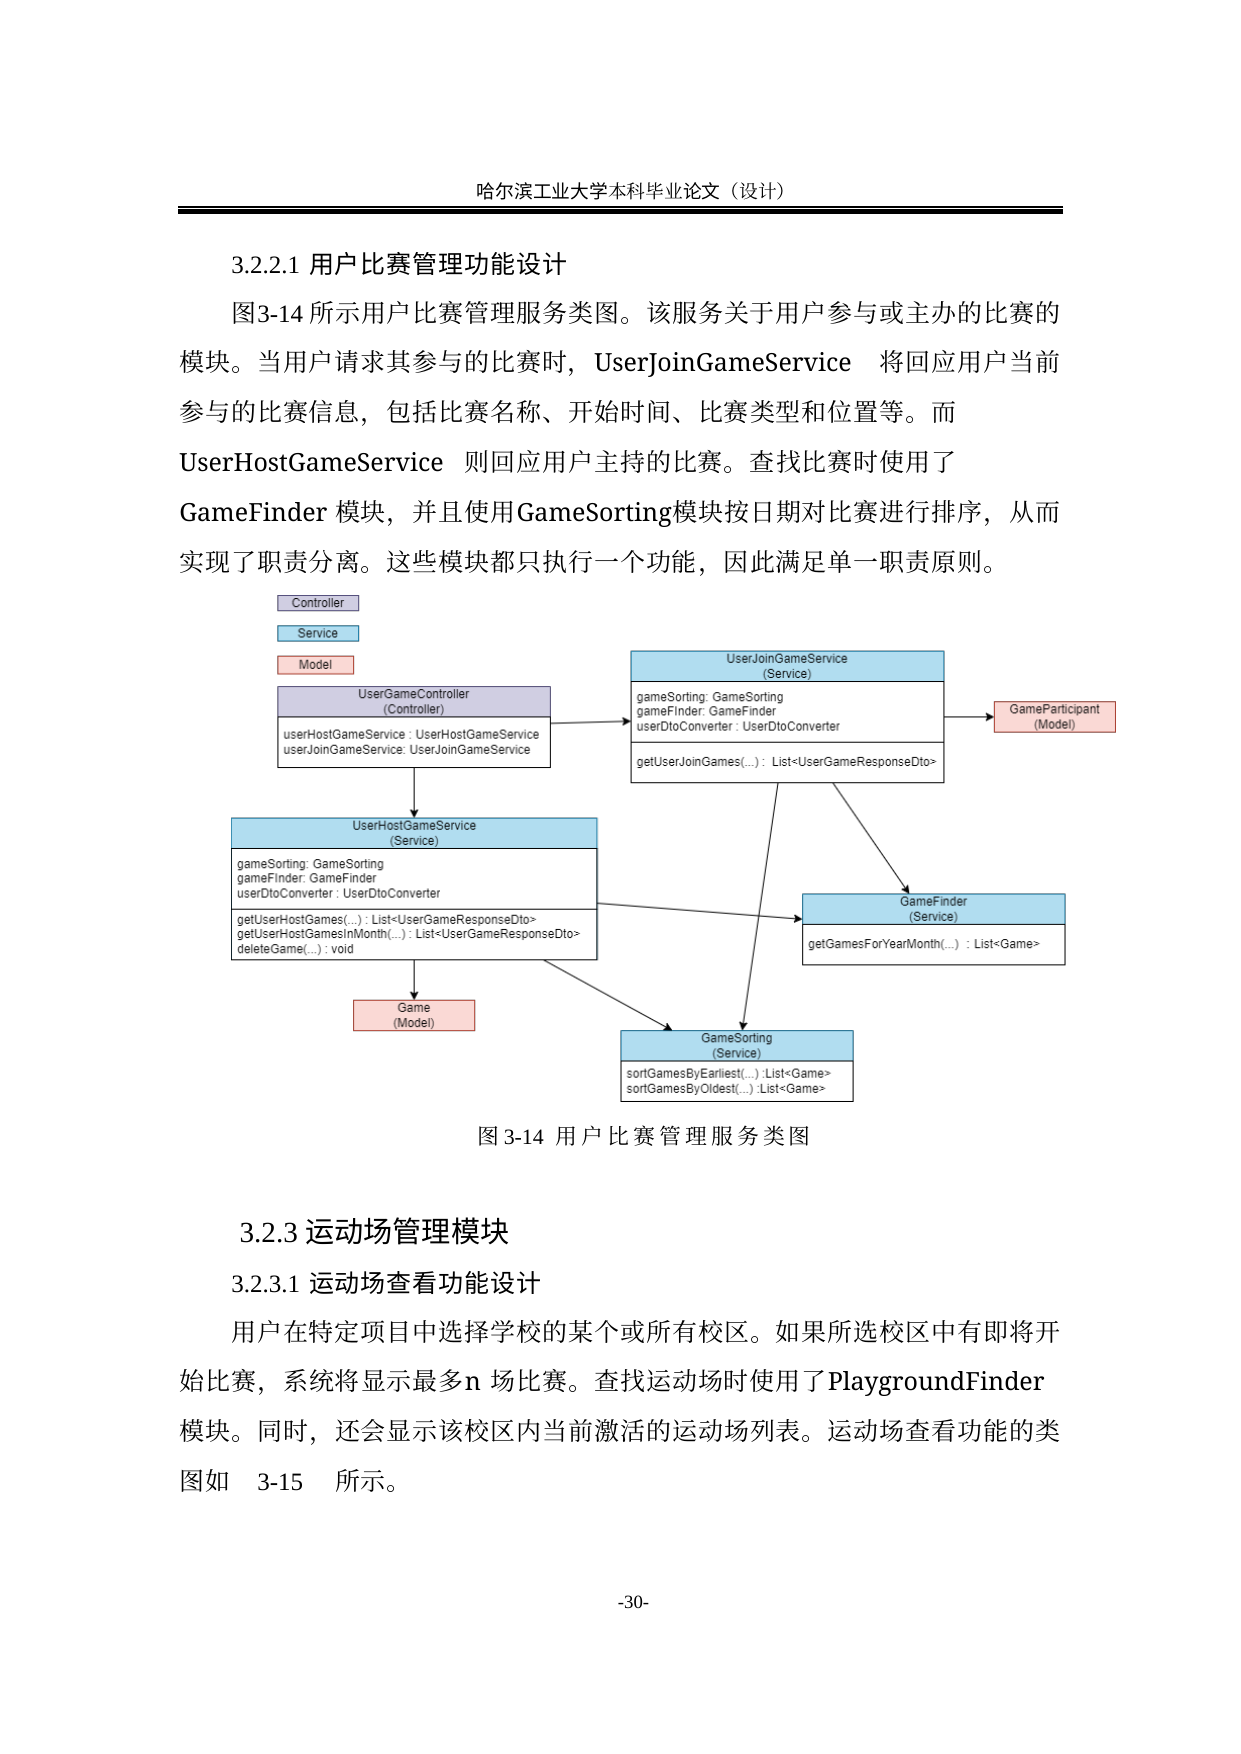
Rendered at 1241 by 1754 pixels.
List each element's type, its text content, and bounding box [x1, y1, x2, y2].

picture [231, 595, 1117, 1102]
subtitle 3.2.3 运动场管理模块 [179, 1208, 1061, 1251]
subtitle 3.2.3.1 运动场查看功能设计 [179, 1261, 1061, 1301]
text 图3-14所示用户比赛管理服务类图。该服务关于用户参与或主办的比赛的模块。当用户请求其参与的比赛时，UserJoinGameService 将回应用户当前参与的比赛信息，包括比赛名称、开始时间、比赛类型和位置等。而UserHostGameService 则回应用户主持的比赛。查找比赛时使用了GameFinder模块，并且使用GameSorting模块按日期对比赛进行排序，从而实现了职责分离。这些模块都只执行一个功能，因此满足单一职责原则。 [179, 291, 1061, 580]
text 图3-14 用户比赛管理服务类图 [179, 1115, 1061, 1155]
text 用户在特定项目中选择学校的某个或所有校区。如果所选校区中有即将开始比赛，系统将显示最多n场比赛。查找运动场时使用了PlaygroundFinder模块。同时，还会显示该校区内当前激活的运动场列表。运动场查看功能的类图如 3-15 所示。 [179, 1310, 1061, 1499]
subtitle 3.2.2.1 用户比赛管理功能设计 [179, 242, 1061, 282]
